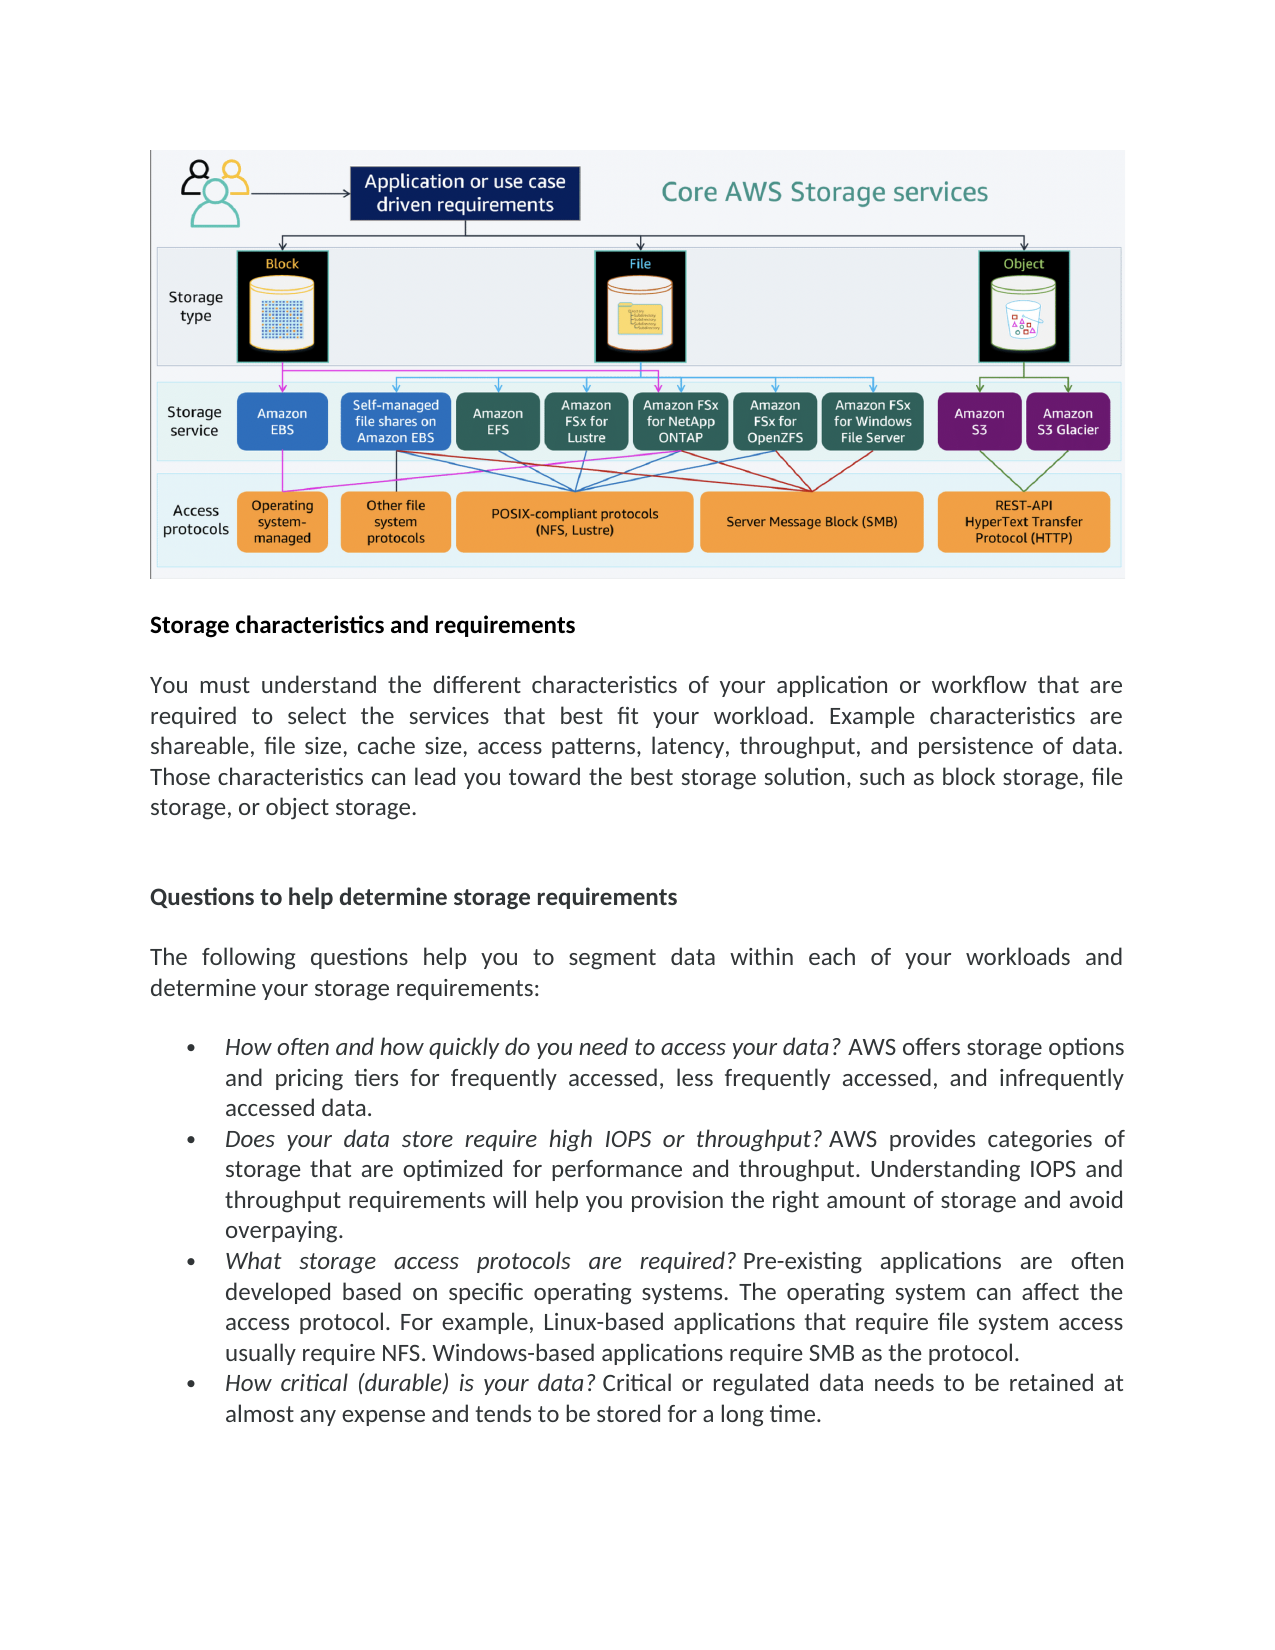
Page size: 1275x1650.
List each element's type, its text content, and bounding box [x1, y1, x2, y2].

list How critical (durable) is your data? Critical or regulated data needs to be retained at almost any expense and tends to be stored for a long time. [187, 1367, 1125, 1428]
text You must understand the different characteristics of your application or workflow that are required to select the services that best fit your workload. Example characteristics are shareable, file size, cache size, access patterns, latency, throughput, and persistence of data. Those characteristics can lead you toward the best storage solution, such as block storage, file storage, or object storage. [150, 669, 1125, 822]
picture [150, 150, 1125, 579]
text Questions to help determine storage requirements [150, 882, 1125, 912]
list What storage access protocols are required? Pre-existing applications are often developed based on specific operating systems. The operating system can affect the access protocol. For example, Linux-based applications that require file system access usually require NFS. Windows-based applications require SMB as the protocol. [187, 1245, 1125, 1367]
text The following questions help you to segment data within each of your workloads and determine your storage requirements: [150, 941, 1125, 1002]
list How often and how quickly do you need to access your data? AWS offers storage options and pricing tiers for frequently accessed, less frequently accessed, and infrequently accessed data. [187, 1031, 1125, 1123]
list Does your data store require high IOPS or throughput? AWS provides categories of storage that are optimized for performance and throughput. Understanding IOPS and throughput requirements will help you provision the right amount of storage and avoid overpaying. [187, 1123, 1125, 1245]
text Storage characteristics and requirements [150, 609, 1125, 640]
